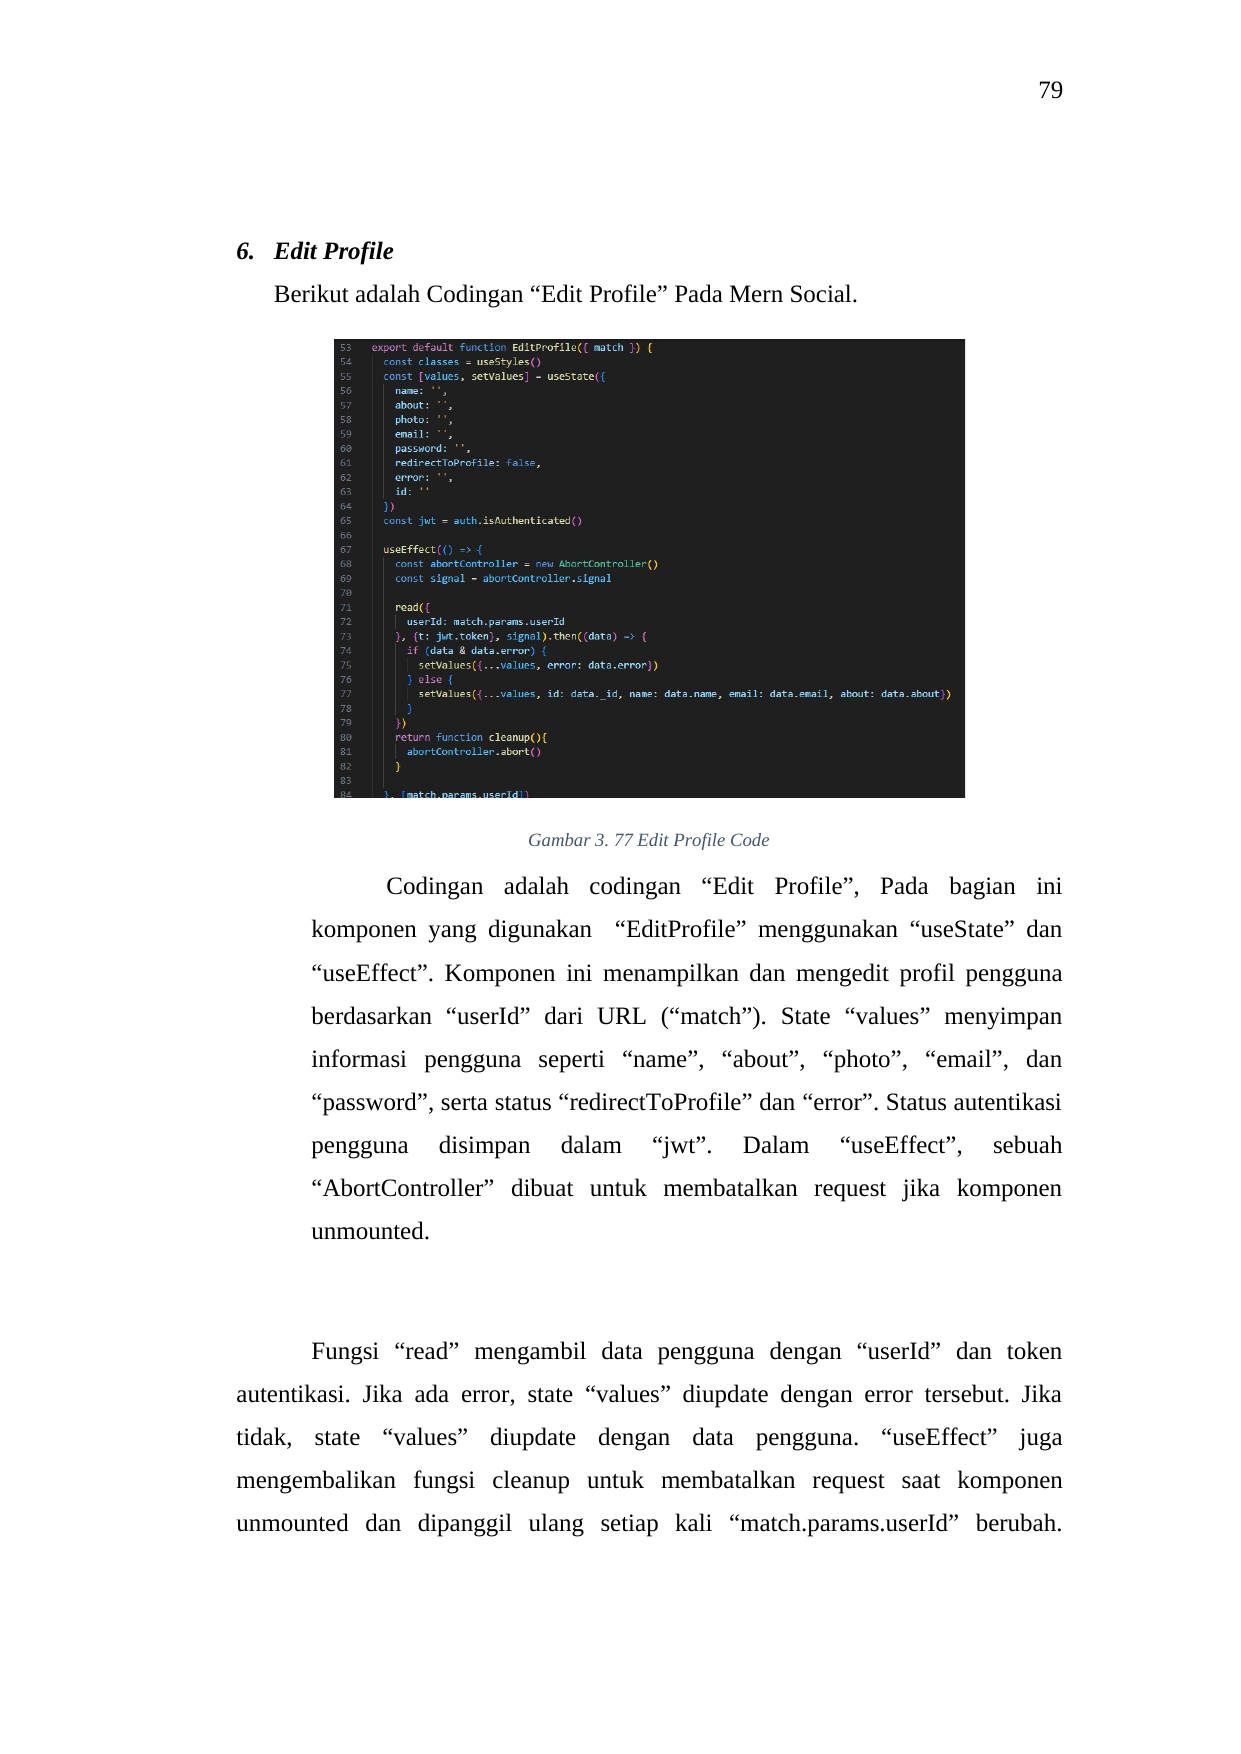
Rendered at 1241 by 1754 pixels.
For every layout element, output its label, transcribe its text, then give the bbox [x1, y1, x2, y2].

text Codingan adalah codingan “Edit Profile”, Pada bagian ini komponen yang digunakan “EditProfile” menggunakan “useState” dan “useEffect”. Komponen ini menampilkan dan mengedit profil pengguna berdasarkan “userId” dari URL (“match”). State “values” menyimpan informasi pengguna seperti “name”, “about”, “photo”, “email”, dan “password”, serta status “redirectToProfile” dan “error”. Status autentikasi pengguna disimpan dalam “jwt”. Dalam “useEffect”, sebuah “AbortController” dibuat untuk membatalkan request jika komponen unmounted. [311, 871, 1063, 1245]
list Edit Profile [236, 236, 1063, 265]
picture [334, 339, 966, 798]
list Berikut adalah Codingan “Edit Profile” Pada Mern Social. [274, 279, 1063, 308]
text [236, 1336, 1063, 1537]
text Gambar 3. 77 Edit Profile Code [236, 829, 1063, 851]
